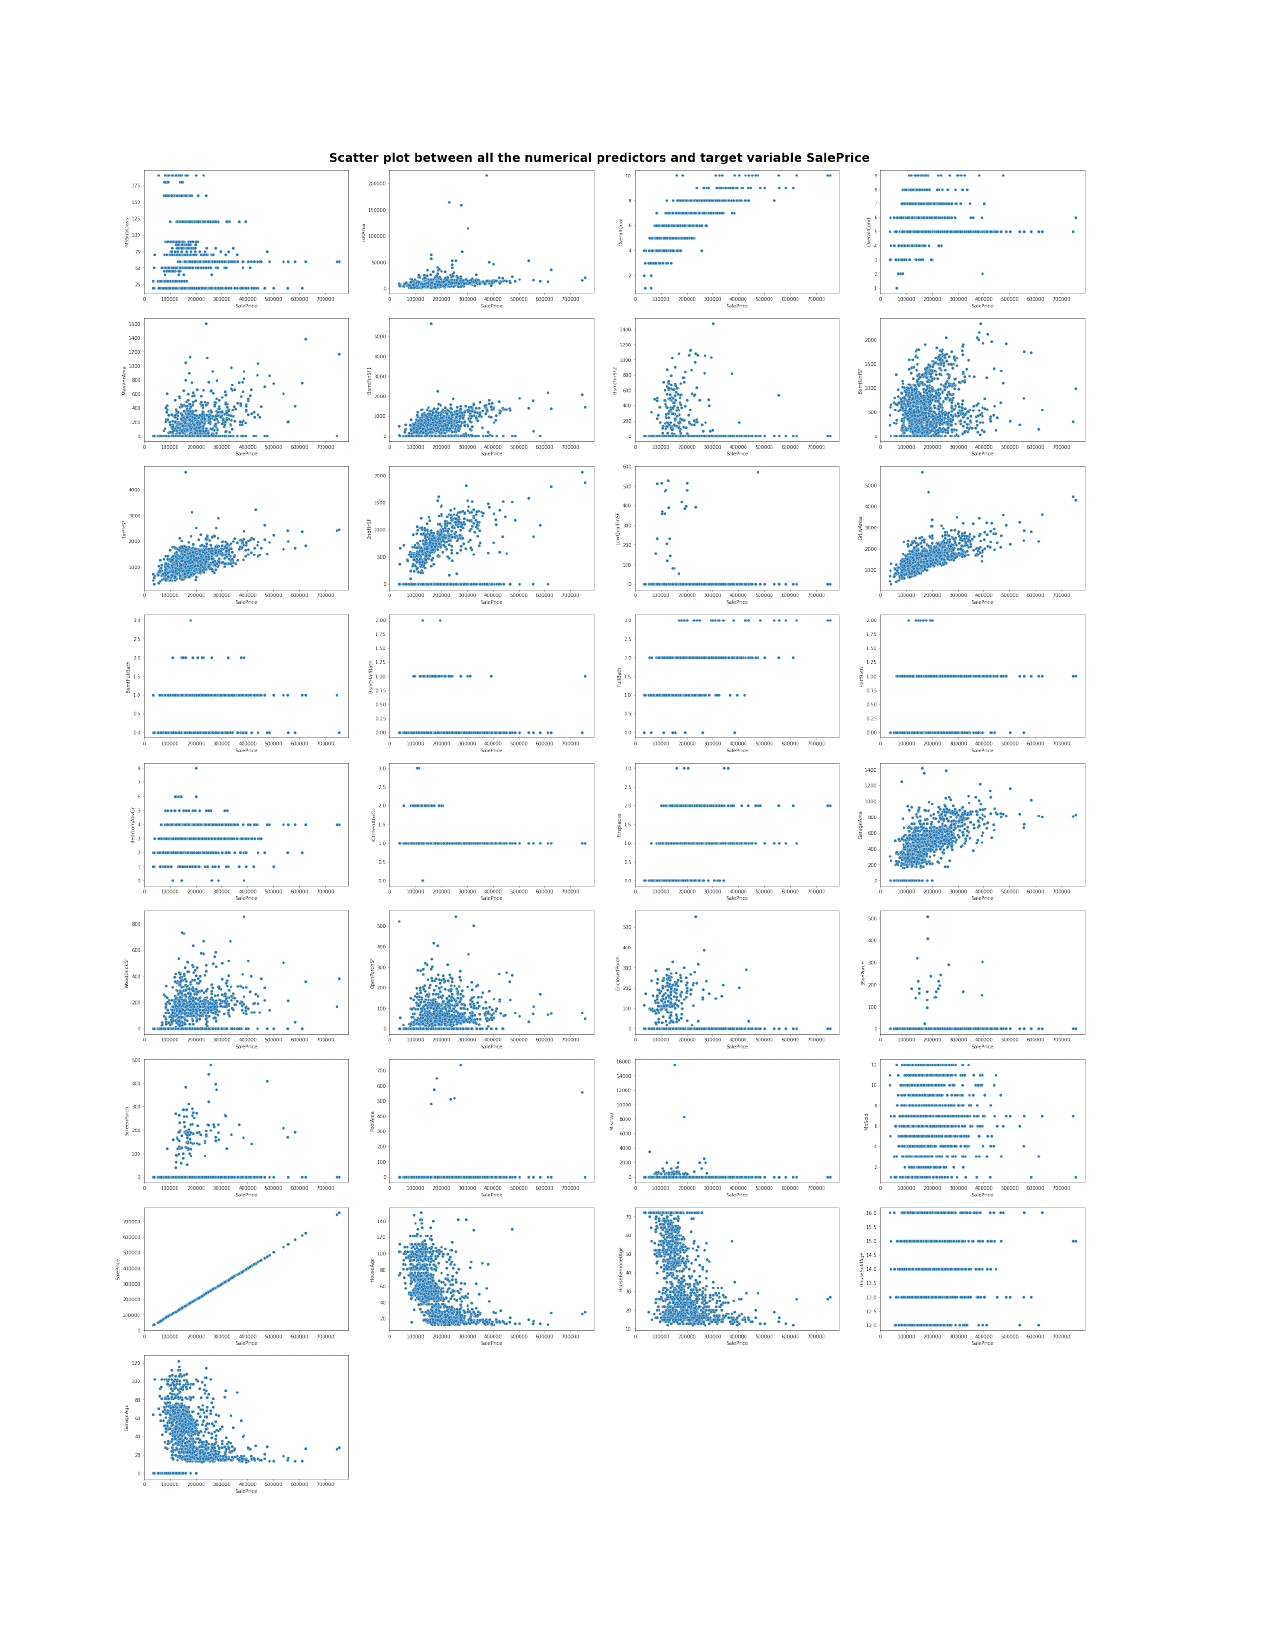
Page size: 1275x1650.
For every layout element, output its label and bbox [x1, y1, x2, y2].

picture [112, 150, 1088, 1497]
